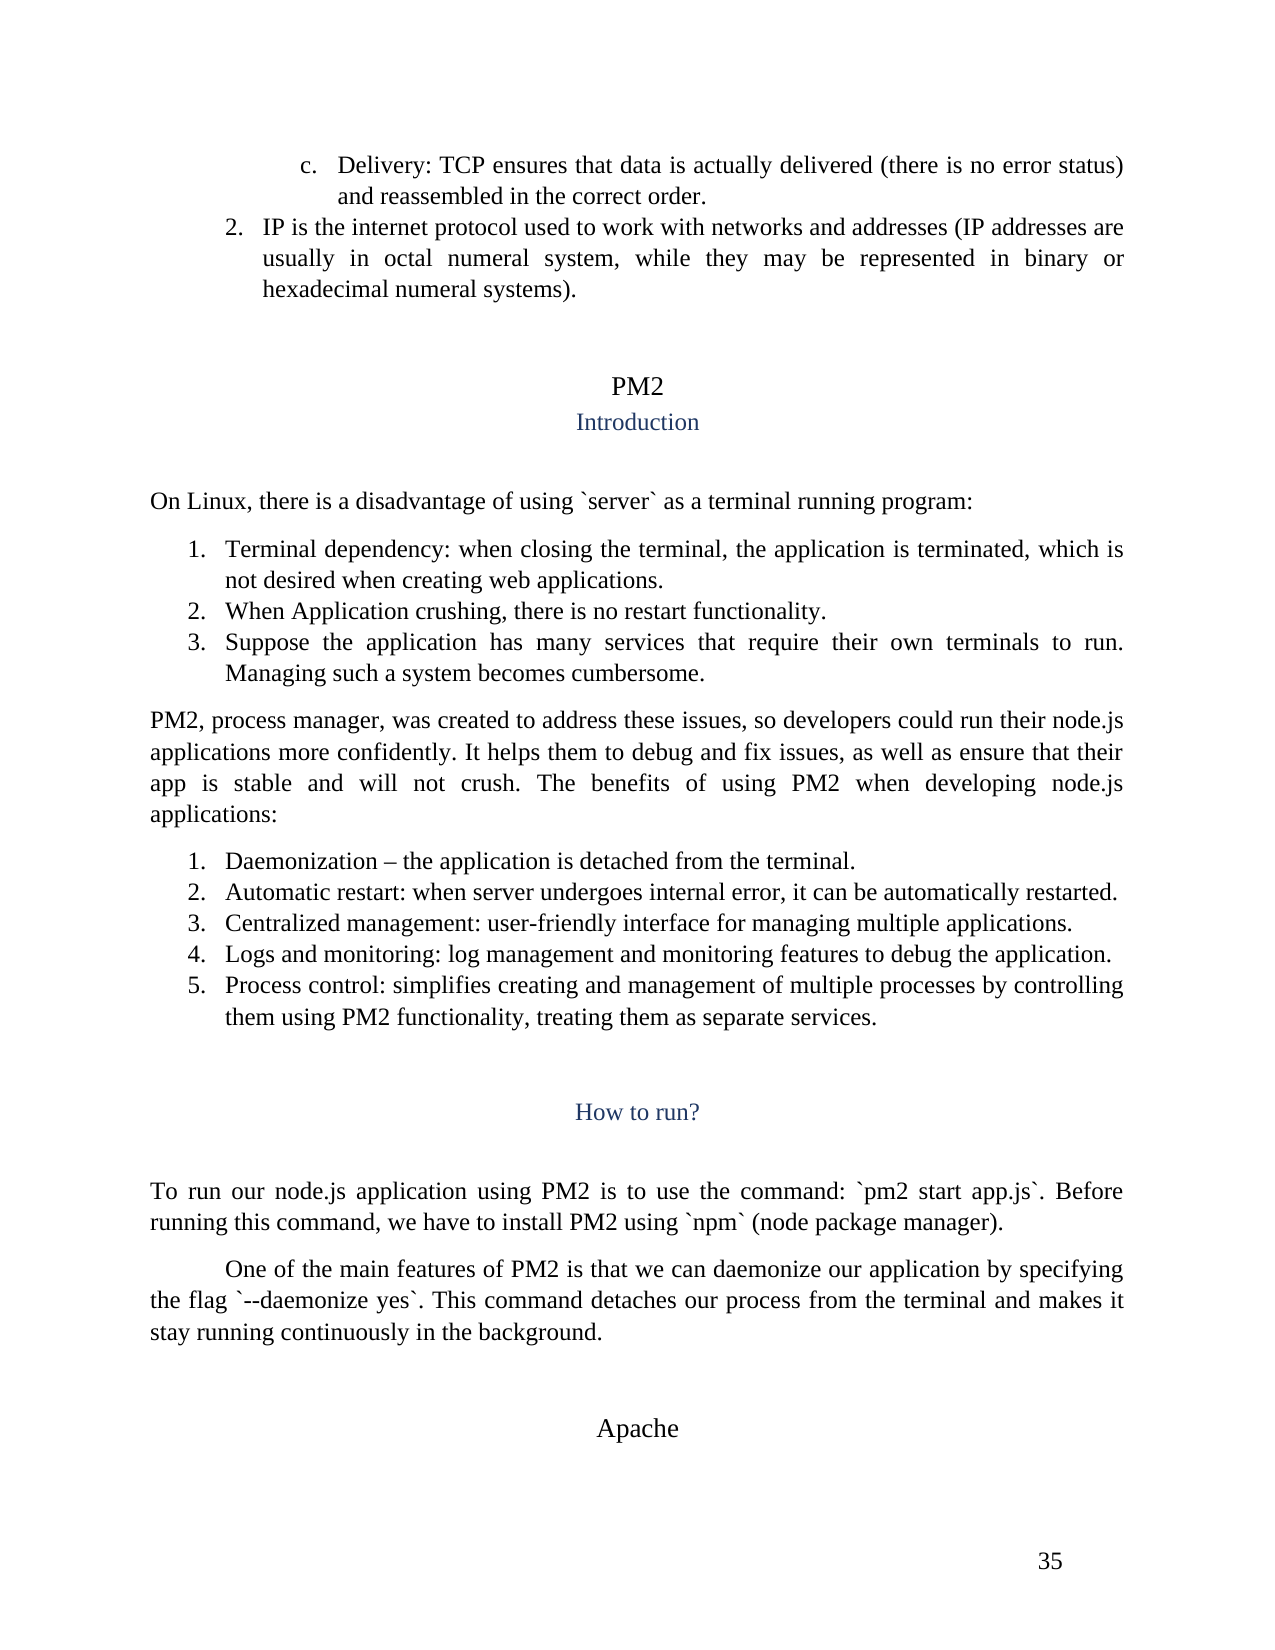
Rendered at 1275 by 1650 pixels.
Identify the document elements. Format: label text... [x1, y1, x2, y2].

list When Application crushing, there is no restart functionality. [187, 596, 1125, 624]
text On Linux, there is a disadvantage of using `server` as a terminal running program: [150, 486, 1125, 515]
list IP is the internet protocol used to work with networks and addresses (IP addresses are usually in octal numeral system, while they may be represented in binary or hexadecimal numeral systems). [225, 212, 1125, 303]
list Logs and monitoring: log management and monitoring features to debug the application. [187, 939, 1125, 968]
text To run our node.js application using PM2 is to use the command: `pm2 start app.js`. Before running this command, we have to install PM2 using `npm` (node package manager). [150, 1176, 1125, 1236]
list Daemonization – the application is detached from the terminal. [187, 846, 1125, 875]
subtitle Introduction [150, 407, 1125, 436]
list Automatic restart: when server undergoes internal error, it can be automatically restarted. [187, 877, 1125, 906]
list Suppose the application has many services that require their own terminals to run. Managing such a system becomes cumbersome. [187, 627, 1125, 687]
subtitle How to run? [150, 1097, 1125, 1126]
list Delivery: TCP ensures that data is actually delivered (there is no error status) and reassembled in the correct order. [300, 150, 1125, 210]
list Centralized management: user-friendly interface for managing multiple applications. [187, 908, 1125, 937]
list Terminal dependency: when closing the terminal, the application is terminated, which is not desired when creating web applications. [187, 534, 1125, 593]
list Process control: simplifies creating and management of multiple processes by controlling them using PM2 functionality, treating them as separate services. [187, 971, 1125, 1030]
text PM2, process manager, was created to address these issues, so developers could run their node.js applications more confidently. It helps them to debug and fix issues, as well as ensure that their app is stable and will not crush. The benefits of using PM2 when developing node.js applications: [150, 706, 1125, 827]
subtitle PM2 [150, 369, 1125, 401]
text One of the main features of PM2 is that we can daemonize our application by specifying the flag `--daemonize yes`. This command detaches our process from the terminal and makes it stay running continuously in the background. [150, 1254, 1125, 1345]
subtitle Apache [150, 1412, 1125, 1443]
